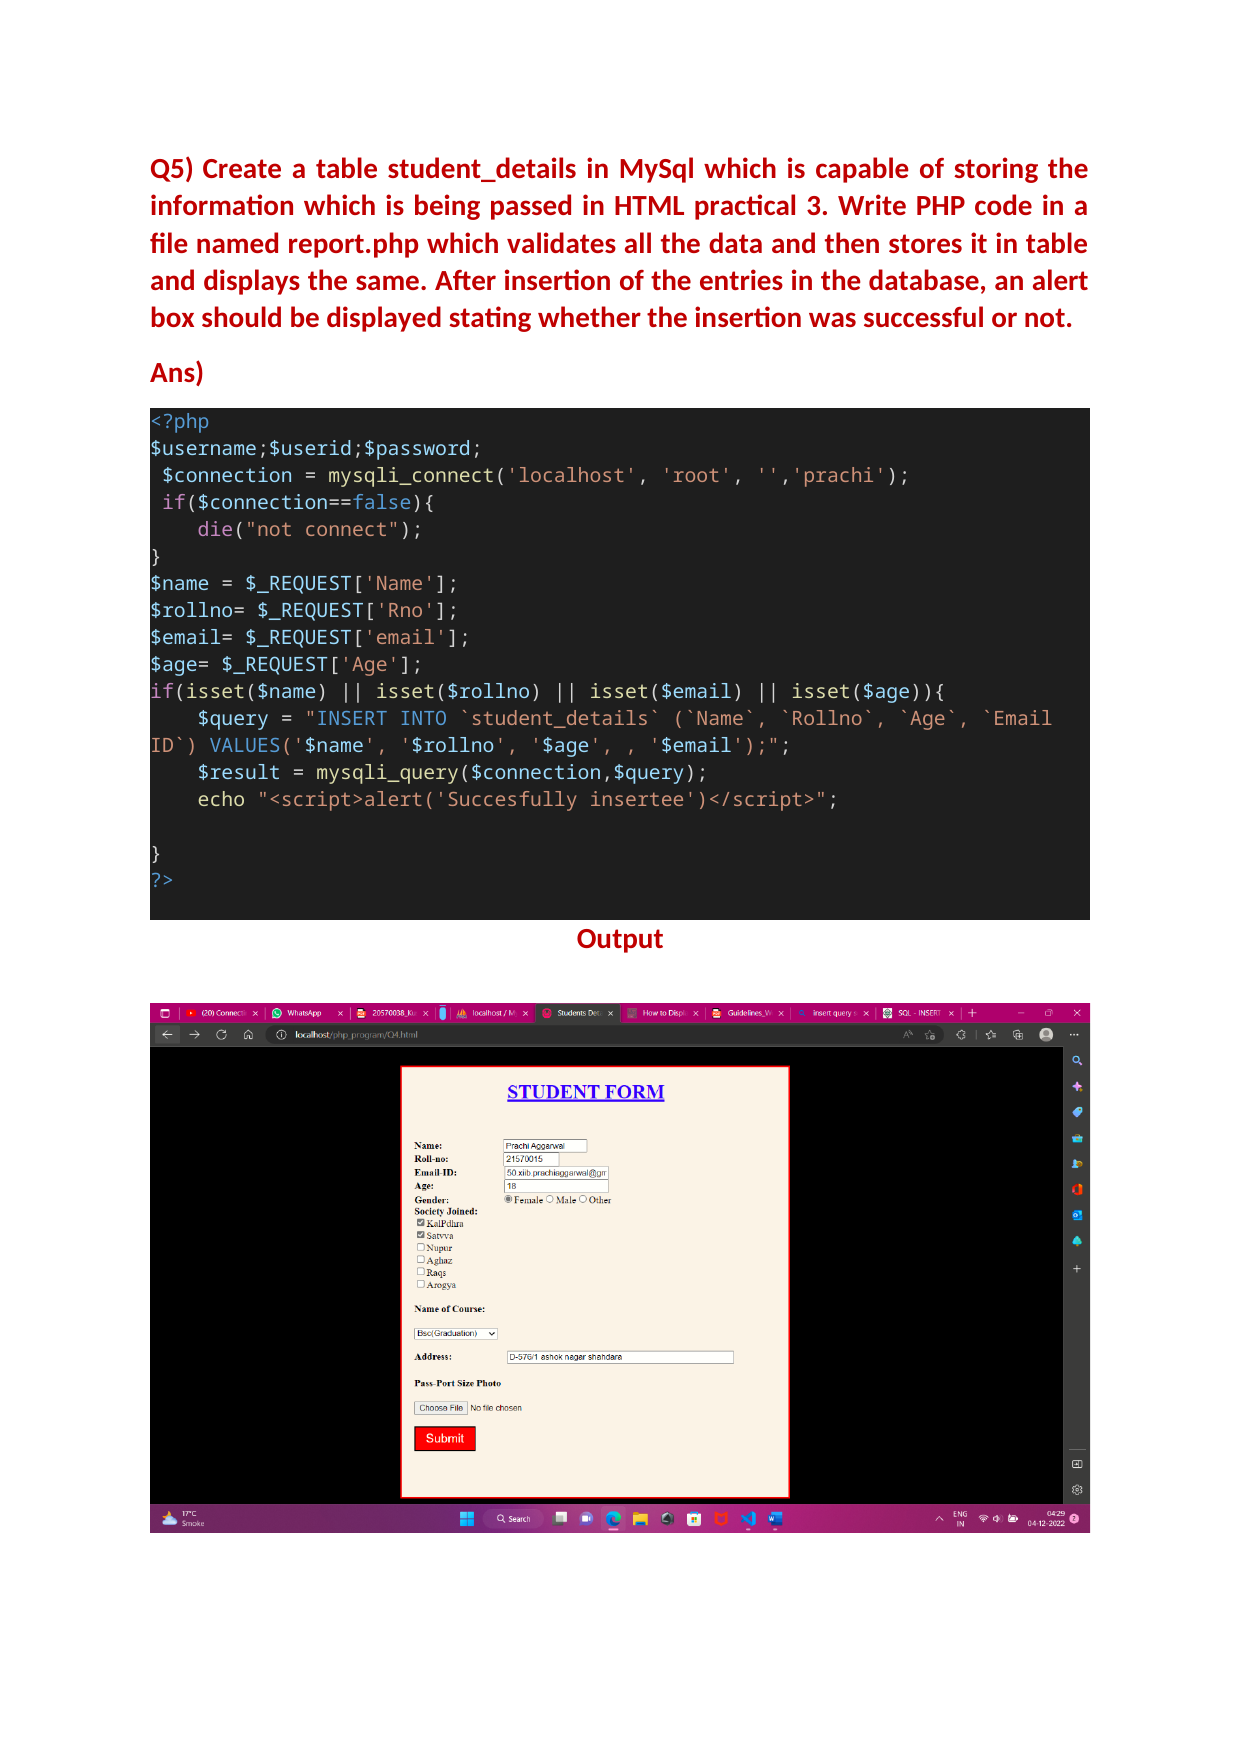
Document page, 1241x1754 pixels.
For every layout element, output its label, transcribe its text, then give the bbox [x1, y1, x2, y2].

text if(isset($name) || isset($rollno) || isset($email) || isset($age)){ [150, 677, 1090, 704]
text Ans) [150, 354, 1090, 389]
text die("not connect"); [150, 516, 1090, 543]
text } [150, 543, 1090, 569]
text $email= $_REQUEST['email']; [150, 623, 1090, 651]
text $age= $_REQUEST['Age']; [150, 651, 1090, 677]
text $query = "INSERT INTO `student_details` (`Name`, `Rollno`, `Age`, `Email ID`) VALUES('$name', '$rollno', '$age', , '$email');"; [150, 704, 1090, 758]
text $rollno= $_REQUEST['Rno']; [150, 597, 1090, 623]
text ?> [150, 866, 1090, 893]
text echo "<script>alert('Succesfully insertee')</script>"; [150, 785, 1090, 812]
text $result = mysqli_query($connection,$query); [150, 758, 1090, 785]
text <?php [150, 408, 1090, 435]
picture [150, 1003, 1091, 1533]
text $name = $_REQUEST['Name']; [150, 569, 1090, 597]
text } [150, 839, 1090, 866]
text Q5) Create a table student_details in MySql which is capable of storing the information which is being passed in HTML practical 3. Write PHP code in a file named report.php which validates all the data and then stores it in table and displays the same. After insertion of the entries in the database, an alert box should be displayed stating whether the insertion was successful or not. [150, 150, 1090, 335]
text $username;$userid;$password; [150, 435, 1090, 462]
text Output [150, 920, 1090, 956]
text $connection = mysqli_connect('localhost', 'root', '','prachi'); [150, 462, 1090, 489]
text if($connection==false){ [150, 489, 1090, 516]
